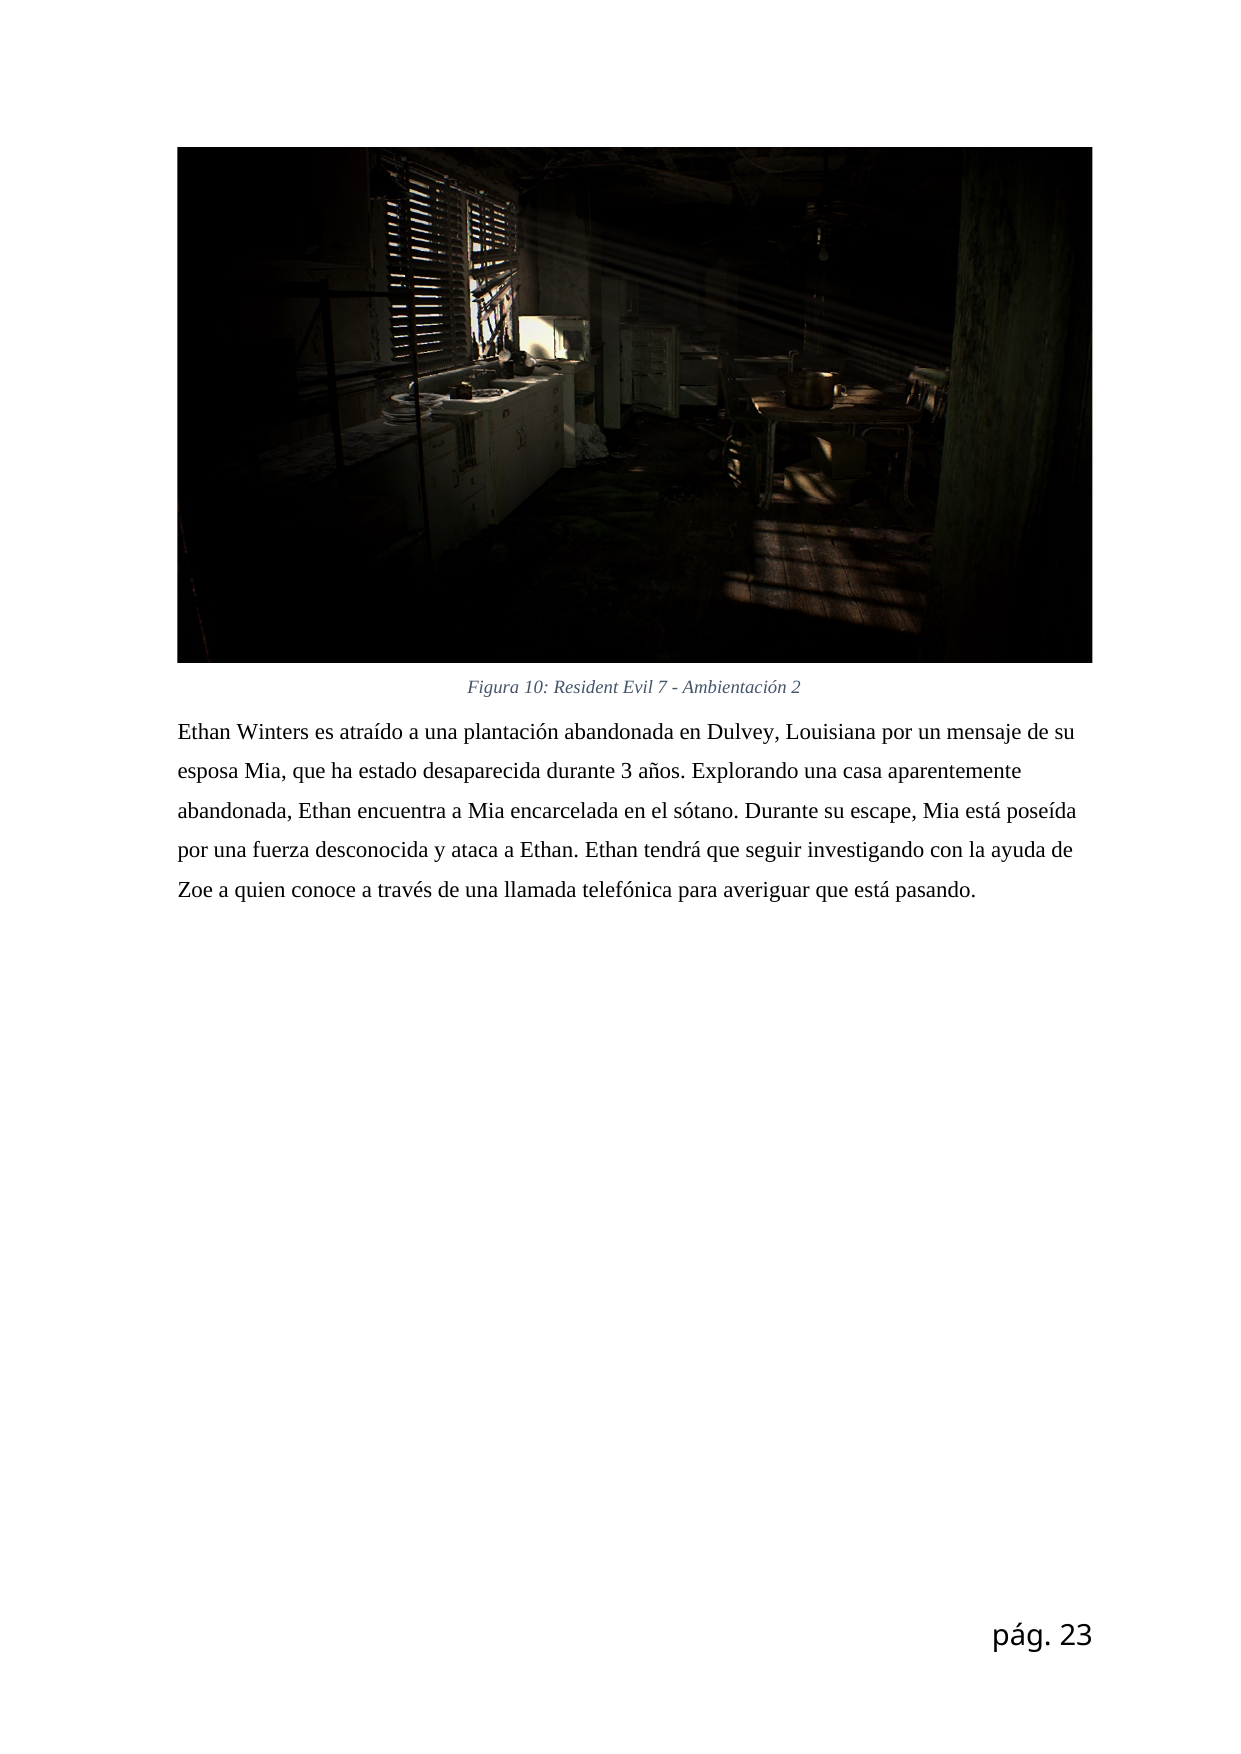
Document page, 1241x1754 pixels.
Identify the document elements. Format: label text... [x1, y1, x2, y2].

picture [177, 147, 1093, 663]
text Ethan Winters es atraído a una plantación abandonada en Dulvey, Louisiana por un mensaje de su esposa Mia, que ha estado desaparecida durante 3 años. Explorando una casa aparentemente abandonada, Ethan encuentra a Mia encarcelada en el sótano. Durante su escape, Mia está poseída por una fuerza desconocida y ataca a Ethan. Ethan tendrá que seguir investigando con la ayuda de Zoe a quien conoce a través de una llamada telefónica para averiguar que está pasando. [177, 718, 1092, 902]
text Figura 10: Resident Evil 7 - Ambientación 2 [177, 676, 1092, 697]
